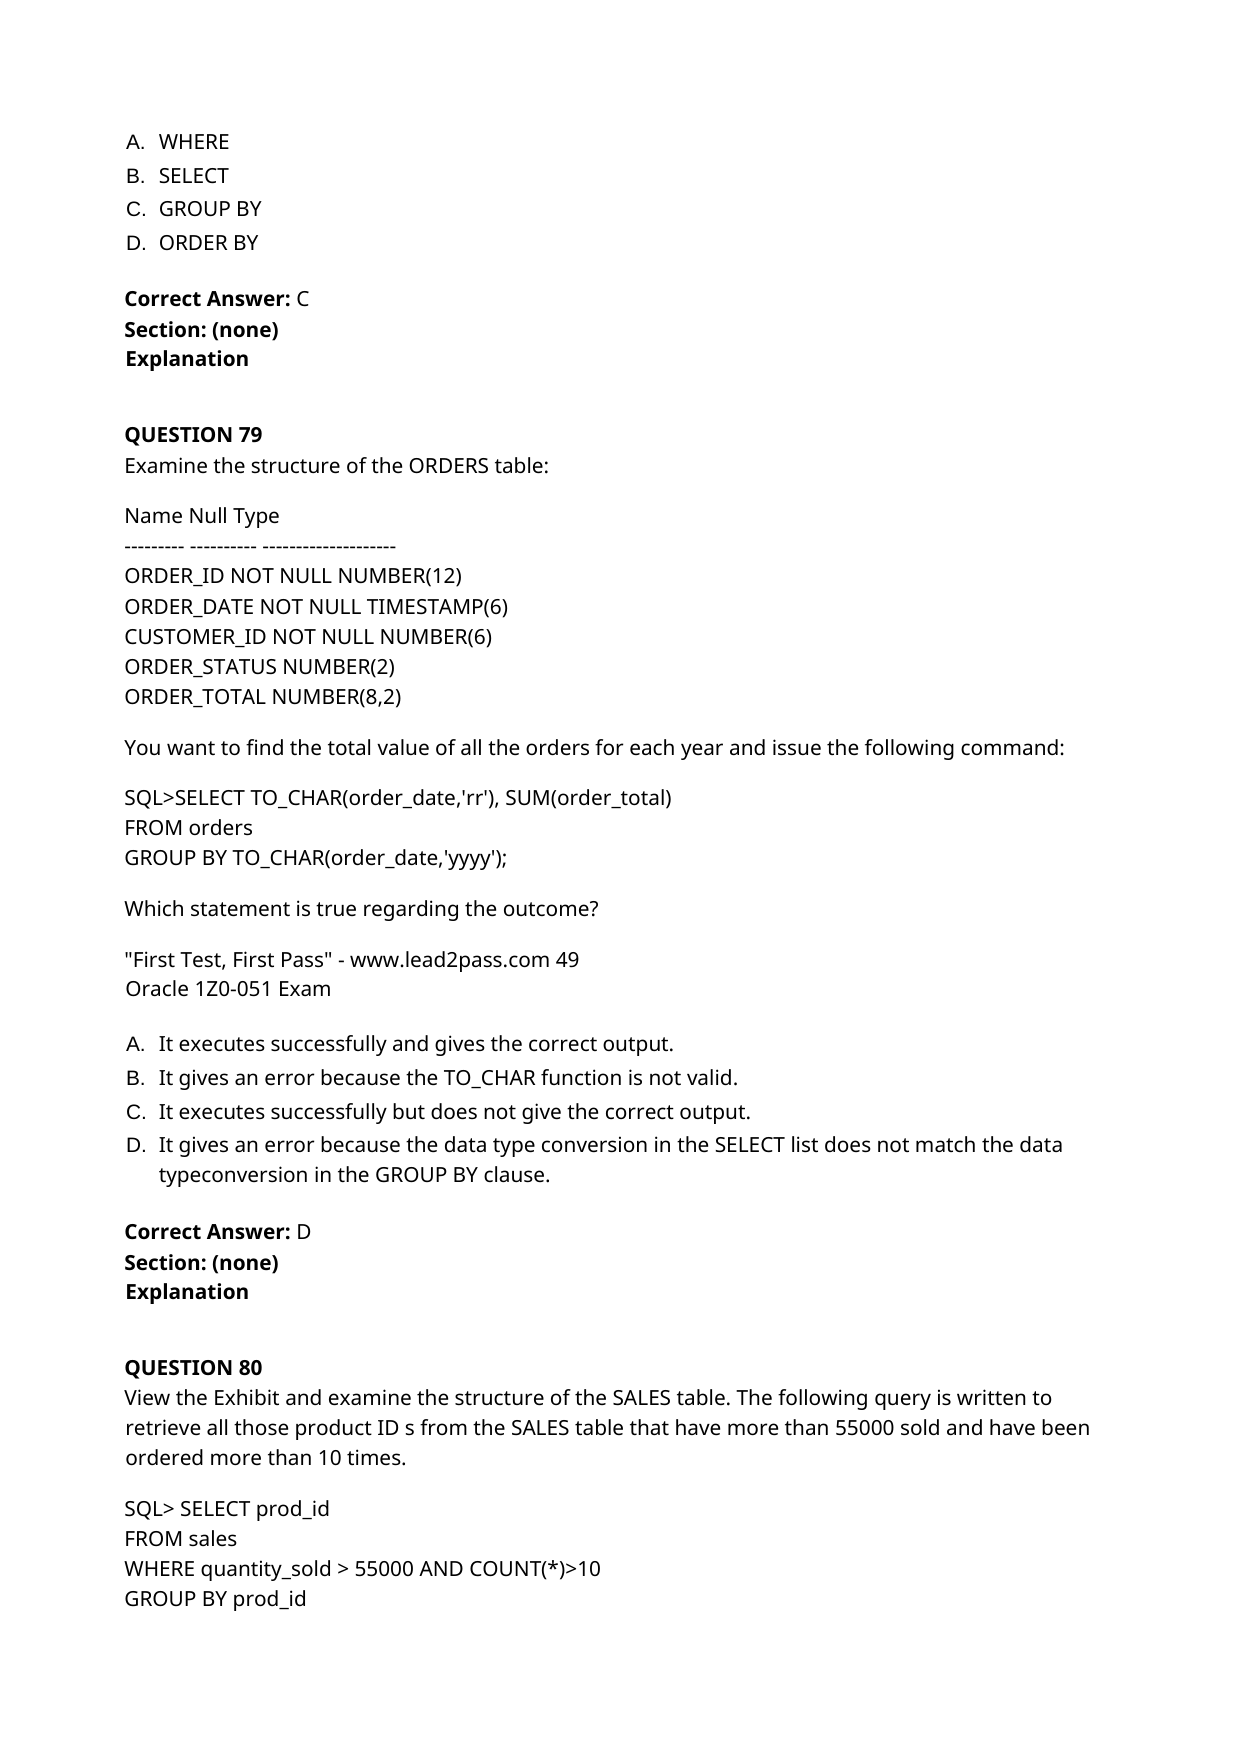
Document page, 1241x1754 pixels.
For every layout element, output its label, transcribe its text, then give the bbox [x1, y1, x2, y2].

text ORDER_ID NOT NULL NUMBER(12) [124, 562, 1111, 590]
text Correct Answer: D [124, 1217, 389, 1246]
list It gives an error because the TO_CHAR function is not valid. [126, 1063, 1111, 1092]
list SELECT [126, 161, 1111, 189]
list ORDER BY [126, 228, 1111, 257]
text WHERE quantity_sold > 55000 AND COUNT(*)>10 [124, 1554, 1111, 1582]
text FROM sales [124, 1524, 1111, 1552]
list GROUP BY [126, 194, 1111, 223]
text SQL>SELECT TO_CHAR(order_date,'rr'), SUM(order_total) [124, 783, 1111, 812]
list It executes successfully but does not give the correct output. [126, 1097, 1111, 1125]
text SQL> SELECT prod_id [124, 1494, 1111, 1522]
text Section: (none) Explanation [124, 315, 389, 373]
list WHERE [126, 127, 1111, 156]
text ORDER_TOTAL NUMBER(8,2) [124, 682, 1111, 711]
text Examine the structure of the ORDERS table: [124, 451, 1111, 479]
text Section: (none) Explanation [124, 1248, 389, 1306]
text You want to find the total value of all the orders for each year and issue the following command: [124, 733, 1111, 761]
text CUSTOMER_ID NOT NULL NUMBER(6) [124, 622, 1111, 650]
text GROUP BY TO_CHAR(order_date,'yyyy'); [124, 843, 1111, 872]
text QUESTION 79 [124, 420, 389, 449]
text Correct Answer: C [124, 284, 389, 313]
text QUESTION 80 [124, 1353, 389, 1381]
list It gives an error because the data type conversion in the SELECT list does not match the data typeconversion in the GROUP BY clause. [126, 1131, 1111, 1189]
text ORDER_STATUS NUMBER(2) [124, 652, 1111, 680]
text Which statement is true regarding the outcome? [124, 894, 1111, 923]
text GROUP BY prod_id [124, 1584, 1111, 1613]
text --------- ---------- -------------------- [124, 532, 1111, 560]
text Name Null Type [124, 501, 1111, 530]
text "First Test, First Pass" - www.lead2pass.com 49 Oracle 1Z0-051 Exam [124, 945, 630, 1003]
list It executes successfully and gives the correct output. [126, 1029, 1111, 1058]
text ORDER_DATE NOT NULL TIMESTAMP(6) [124, 592, 1111, 620]
text FROM orders [124, 813, 1111, 842]
text View the Exhibit and examine the structure of the SALES table. The following query is written to retrieve all those product ID s from the SALES table that have more than 55000 sold and have been ordered more than 10 times. [124, 1383, 1111, 1471]
